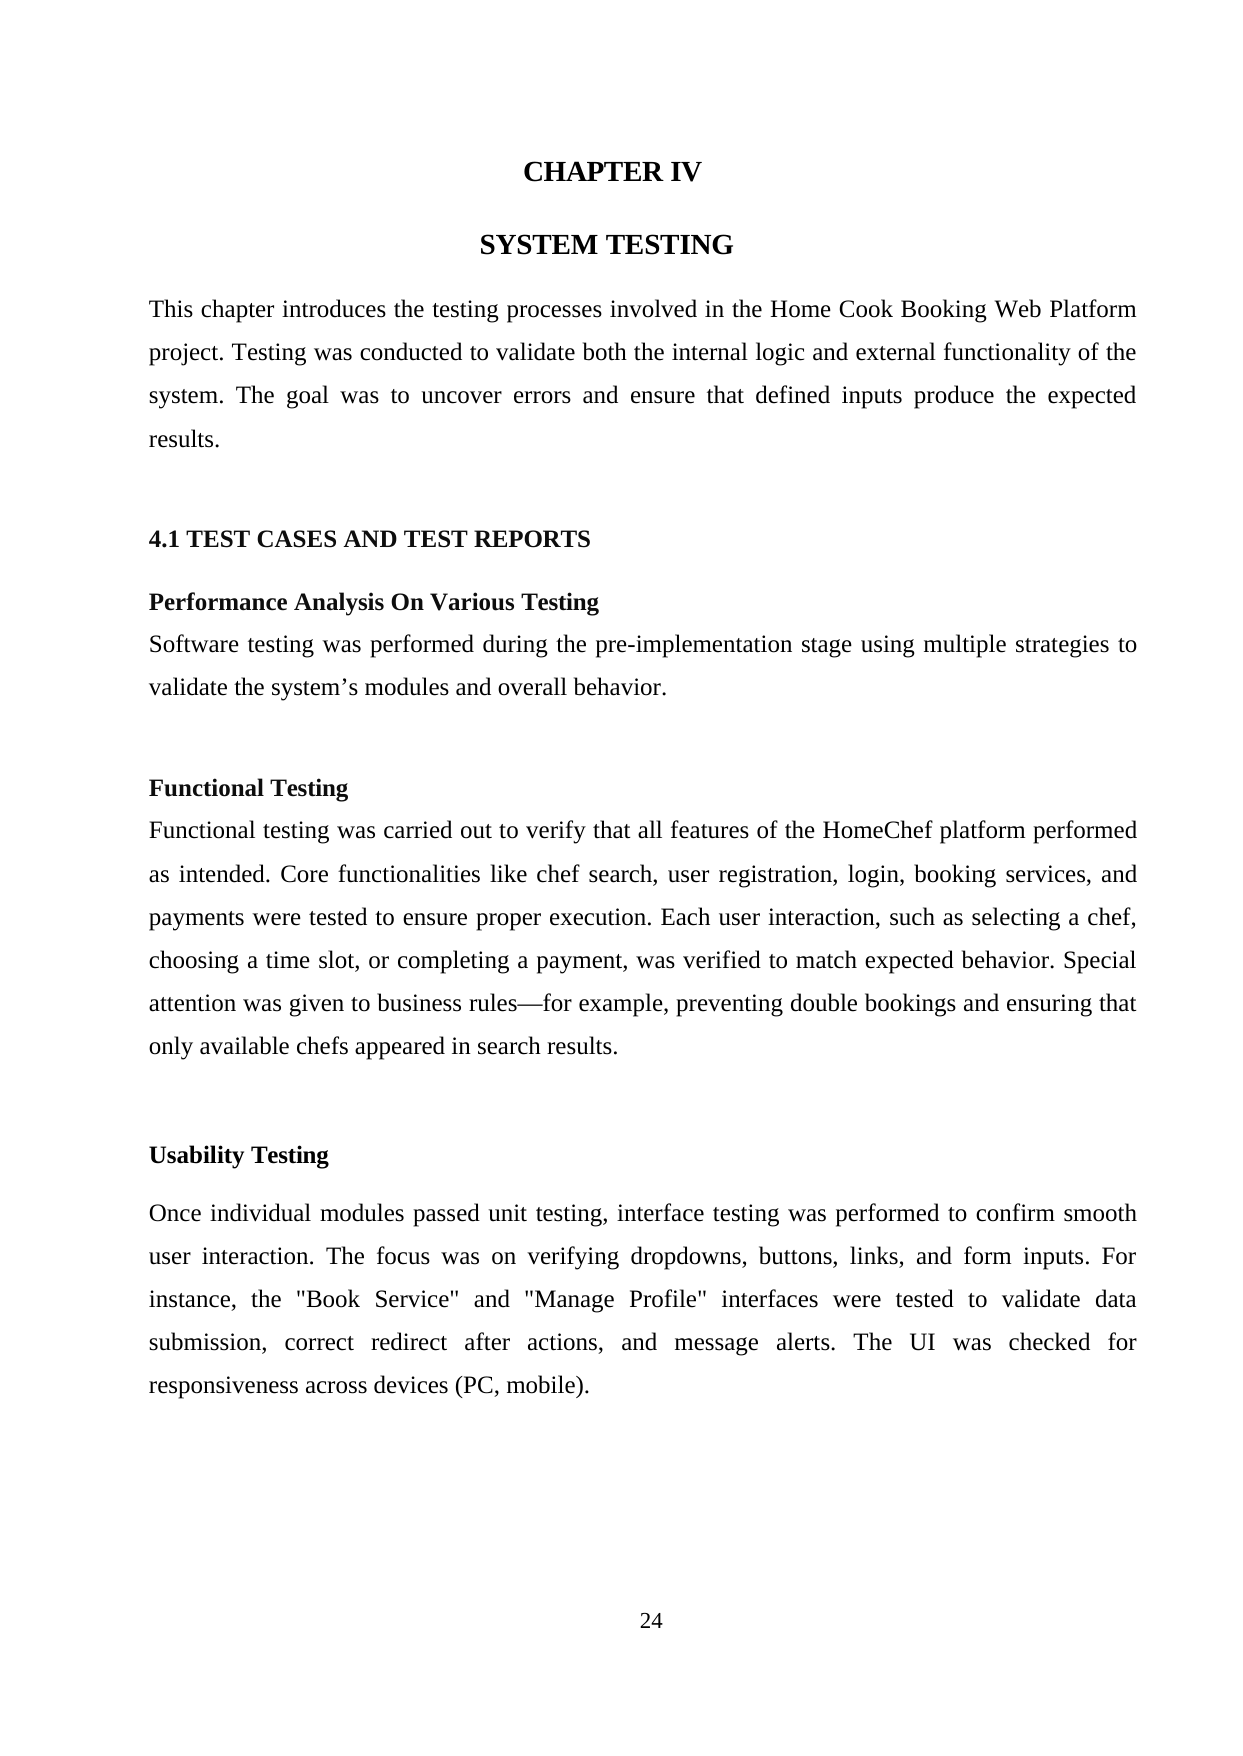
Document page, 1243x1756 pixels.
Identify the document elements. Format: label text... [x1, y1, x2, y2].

text Software testing was performed during the pre-implementation stage using multiple strategies to validate the system’s modules and overall behavior. [149, 629, 1138, 701]
text Once individual modules passed unit testing, interface testing was performed to confirm smooth user interaction. The focus was on verifying dropdowns, buttons, links, and form inputs. For instance, the "Book Service" and "Manage Profile" interfaces were tested to validate data submission, correct redirect after actions, and message alerts. The UI was checked for responsiveness across devices (PC, mobile). [149, 1198, 1138, 1399]
text This chapter introduces the testing processes involved in the Home Cook Booking Web Platform project. Testing was conducted to validate both the internal logic and external functionality of the system. The goal was to uncover errors and ensure that defined inputs produce the expected results. [149, 294, 1138, 452]
text 4.1 TEST CASES AND TEST REPORTS [149, 524, 1138, 553]
text CHAPTER IV [74, 154, 1152, 188]
text SYSTEM TESTING [74, 227, 1139, 261]
text Functional Testing [149, 773, 1138, 802]
text Usability Testing [149, 1140, 1138, 1168]
text Performance Analysis On Various Testing [149, 587, 1138, 615]
text Functional testing was carried out to verify that all features of the HomeChef platform performed as intended. Core functionalities like chef search, user registration, login, booking services, and payments were tested to ensure proper execution. Each user interaction, such as selecting a chef, choosing a time slot, or completing a payment, was verified to match expected behavior. Special attention was given to business rules—for example, preventing double bookings and ensuring that only available chefs appeared in search results. [149, 816, 1138, 1060]
